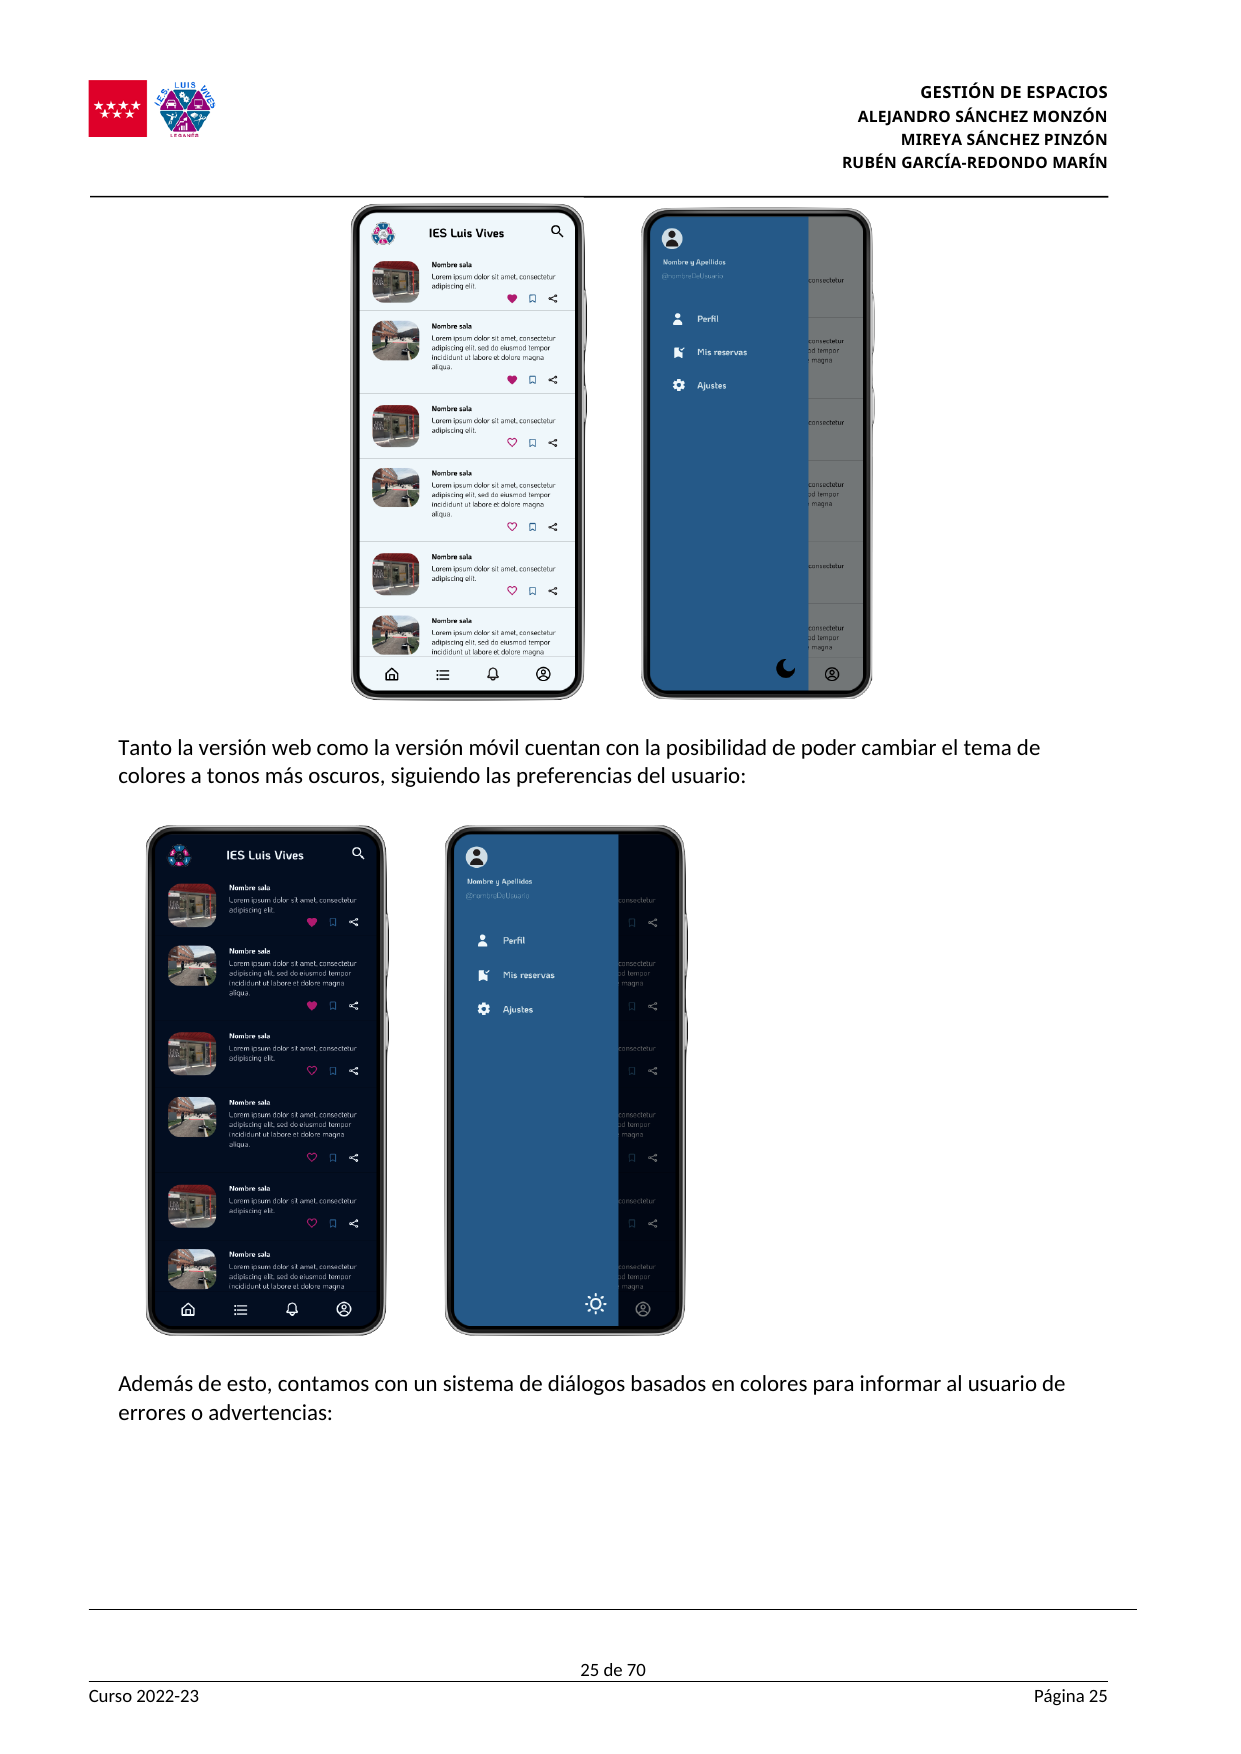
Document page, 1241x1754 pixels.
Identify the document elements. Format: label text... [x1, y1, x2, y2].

picture [87, 80, 215, 136]
text Además de esto, contamos con un sistema de diálogos basados en colores para informar al usuario de errores o advertencias: [118, 1369, 1107, 1426]
text Tanto la versión web como la versión móvil cuentan con la posibilidad de poder cambiar el tema de colores a tonos más oscuros, siguiendo las preferencias del usuario: [118, 733, 1107, 789]
